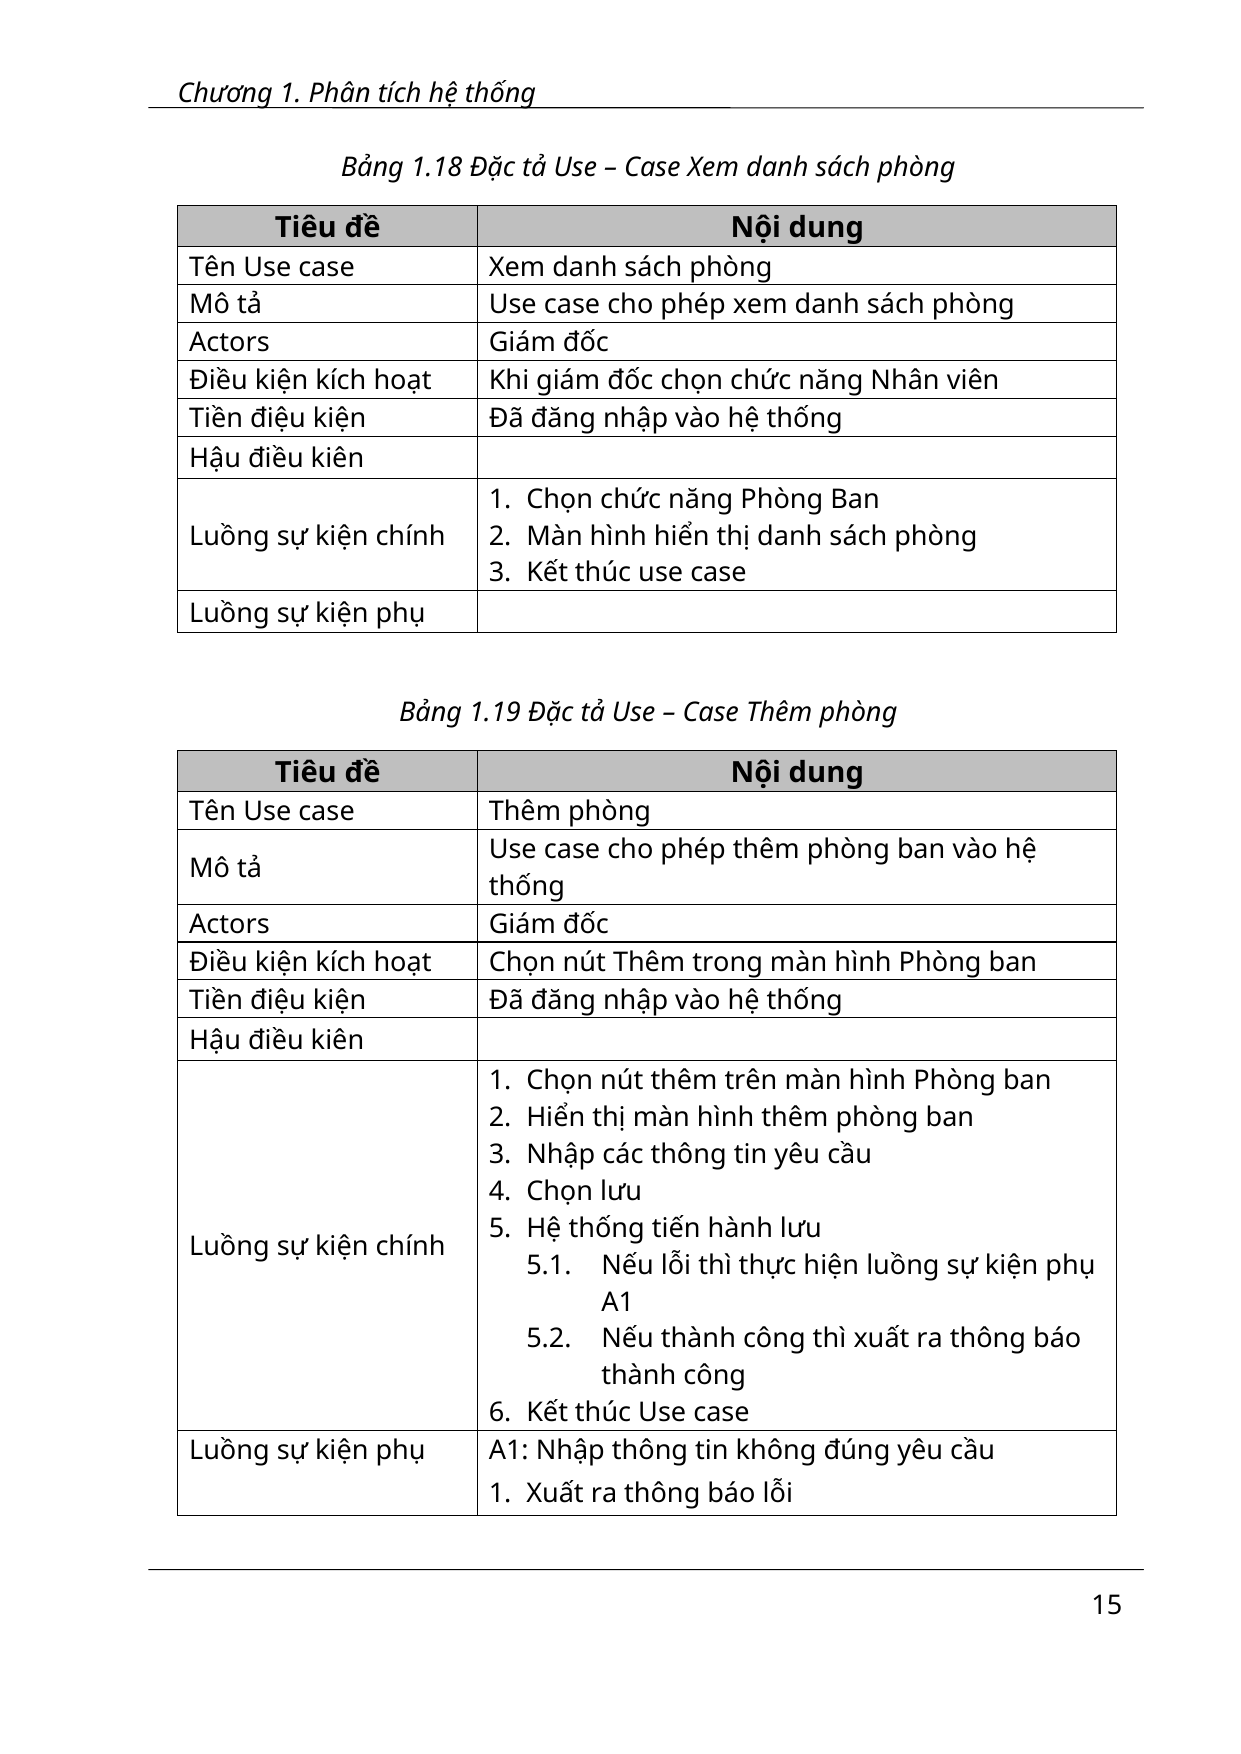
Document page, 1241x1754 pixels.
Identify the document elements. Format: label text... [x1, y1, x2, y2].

table_cell Giám đốc [478, 905, 1116, 941]
table_cell [478, 1018, 1116, 1060]
table_cell Hậu điều kiên [178, 437, 477, 478]
table_cell Chọn nút Thêm trong màn hình Phòng ban [478, 943, 1116, 979]
table_cell [478, 591, 1116, 632]
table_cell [478, 1431, 1116, 1514]
table_cell Luồng sự kiện chính [178, 1061, 477, 1429]
table_header Nội dung [478, 206, 1116, 246]
table_cell Xem danh sách phòng [478, 247, 1116, 284]
table_cell Tên Use case [178, 247, 477, 284]
text Bảng 1.18 Đặc tả Use – Case Xem danh sách phòng [177, 148, 1122, 184]
table_cell Hậu điều kiên [178, 1018, 477, 1060]
table_cell [478, 437, 1116, 478]
table_cell Đã đăng nhập vào hệ thống [478, 399, 1116, 436]
table_cell Chọn chức năng Phòng Ban Màn hình hiển thị danh sách phòng Kết thúc use case [478, 479, 1116, 590]
table_cell Thêm phòng [478, 792, 1116, 829]
table_cell Tên Use case [178, 792, 477, 829]
table_cell Tiền điệu kiện [178, 399, 477, 436]
table_cell Actors [178, 905, 477, 941]
table_header Tiêu đề [178, 751, 477, 791]
table_cell Luồng sự kiện phụ [178, 591, 477, 632]
text Bảng 1.19 Đặc tả Use – Case Thêm phòng [177, 692, 1122, 729]
table_header Nội dung [478, 751, 1116, 791]
table_cell Use case cho phép xem danh sách phòng [478, 285, 1116, 322]
table_cell Khi giám đốc chọn chức năng Nhân viên [478, 361, 1116, 398]
table_cell Điều kiện kích hoạt [178, 361, 477, 398]
table_cell Giám đốc [478, 323, 1116, 360]
table_cell Điều kiện kích hoạt [178, 943, 477, 979]
table_cell Luồng sự kiện phụ [178, 1431, 477, 1514]
table_cell Luồng sự kiện chính [178, 479, 477, 590]
table_cell Chọn nút thêm trên màn hình Phòng ban Hiển thị màn hình thêm phòng ban Nhập các thông tin yêu cầu Chọn lưu Hệ thống tiến hành lưu Nếu lỗi thì thực hiện luồng sự kiện phụ A1 Nếu thành công thì xuất ra thông báo thành công Kết thúc Use case [478, 1061, 1116, 1429]
table_cell Tiền điệu kiện [178, 980, 477, 1017]
table_cell Actors [178, 323, 477, 360]
table_cell Use case cho phép thêm phòng ban vào hệ thống [478, 830, 1116, 903]
table_cell Mô tả [178, 830, 477, 903]
table_cell Mô tả [178, 285, 477, 322]
table_header Tiêu đề [178, 206, 477, 246]
table_cell Đã đăng nhập vào hệ thống [478, 980, 1116, 1017]
